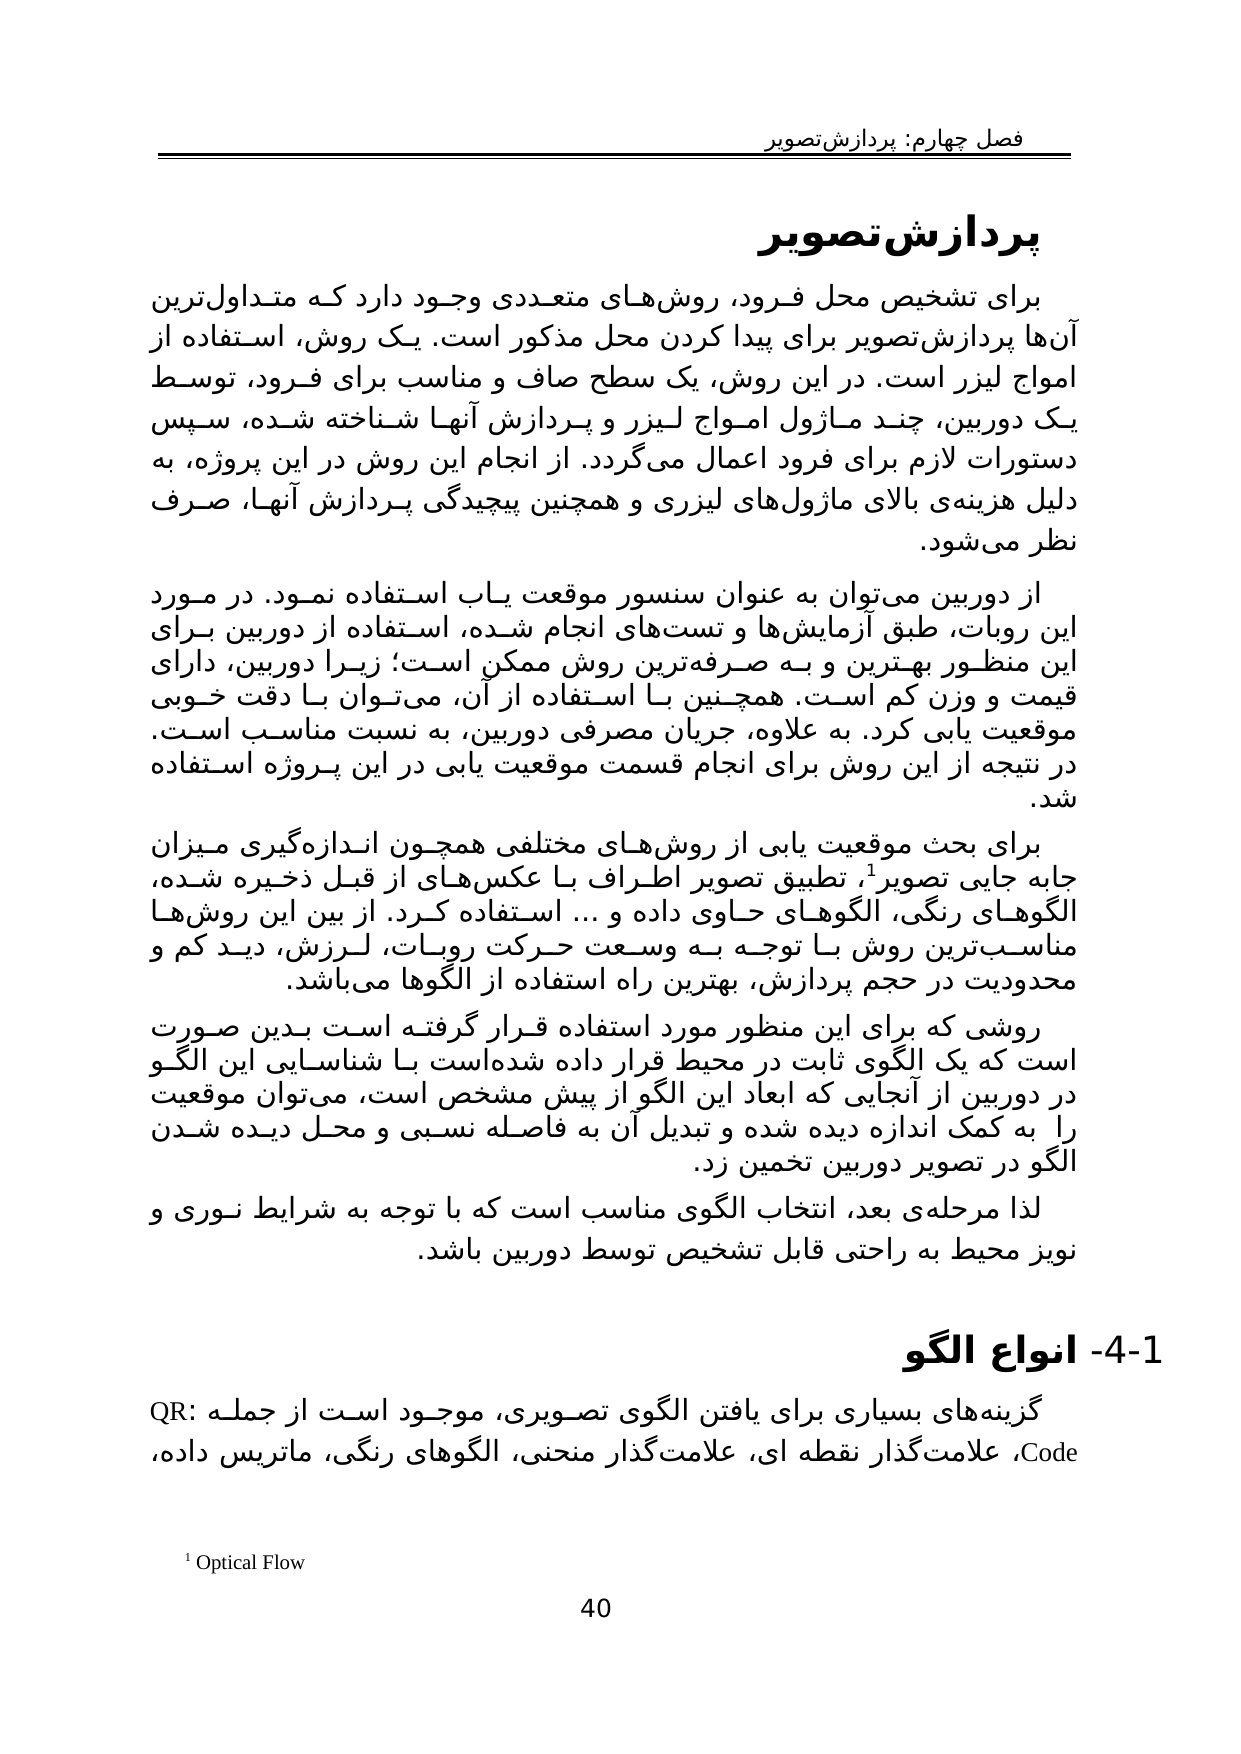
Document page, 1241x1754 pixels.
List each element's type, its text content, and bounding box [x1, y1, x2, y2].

text برای بحث موقعیت یابی از روش‌های مختلفی همچون اندازه‌گیری میزان جابه جایی تصویر، تطبیق تصویر اطراف با عکس‌های از قبل ذخیره شده، الگوهای رنگی، الگوهای حاوی داده و ... استفاده کرد. از بین این روش‌ها مناسب‌ترین روش با توجه به وسعت حرکت روبات، لرزش، دید کم و محدودیت در حجم پردازش، بهترین راه استفاده از الگو‌ها می‌باشد. [150, 827, 1078, 996]
subtitle انواع الگو [150, 1329, 1078, 1373]
text پردازش‌تصویر [150, 208, 1078, 257]
text برای تشخیص محل فرود،‌ روش‌های متعددی وجود دارد که متداول‌ترین آن‌ها پردازش‌تصویر برای پیدا کردن محل مذکور است. یک روش، استفاده از امواج لیزر است. در این روش، یک سطح صاف و مناسب برای فرود، توسط یک دوربین، چند ماژول امواج لیزر و پردازش آنها شناخته شده، سپس دستورات لازم برای فرود اعمال می‌گردد. از انجام این روش در این پروژه، به دلیل هزینه‌ی بالای ماژول‌های لیزری و همچنین پیچیدگی پردازش آنها، صرف نظر می‌شود. [150, 279, 1078, 557]
text لذا مرحله‌ی بعد، انتخاب الگوی مناسب است که با توجه به شرایط نوری و نویز محیط به راحتی قابل تشخیص توسط دوربین باشد. [150, 1191, 1078, 1266]
text روشی که برای این منظور مورد استفاده قرار گرفته است بدین صورت است که یک الگوی ثابت در محیط قرار داده شده‌است با شناسایی این الگو در دوربین از آنجایی که ابعاد این الگو از پیش مشخص است، می‌توان موقعیت را به کمک اندازه دیده شده و تبدیل آن به فاصله نسبی و محل دیده شدن الگو در تصویر دوربین تخمین زد. [150, 1009, 1078, 1179]
text از دوربین می‌توان به عنوان سنسور موقعت یاب استفاده نمود. در مورد این روبات، طبق آزمایش‌ها و تست‌های انجام شده، استفاده از دوربین برای این منظور بهترین و به صرفه‌ترین روش ممکن است؛ زیرا دوربین، دارای قیمت و وزن کم است. همچنین با استفاده از آن، می‌توان با دقت خوبی موقعیت یابی کرد. به علاوه، جریان مصرفی دوربین، به نسبت مناسب است. در نتیجه از این روش برای انجام قسمت موقعیت یابی در این پروژه استفاده شد. [150, 576, 1078, 814]
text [150, 1394, 1078, 1468]
